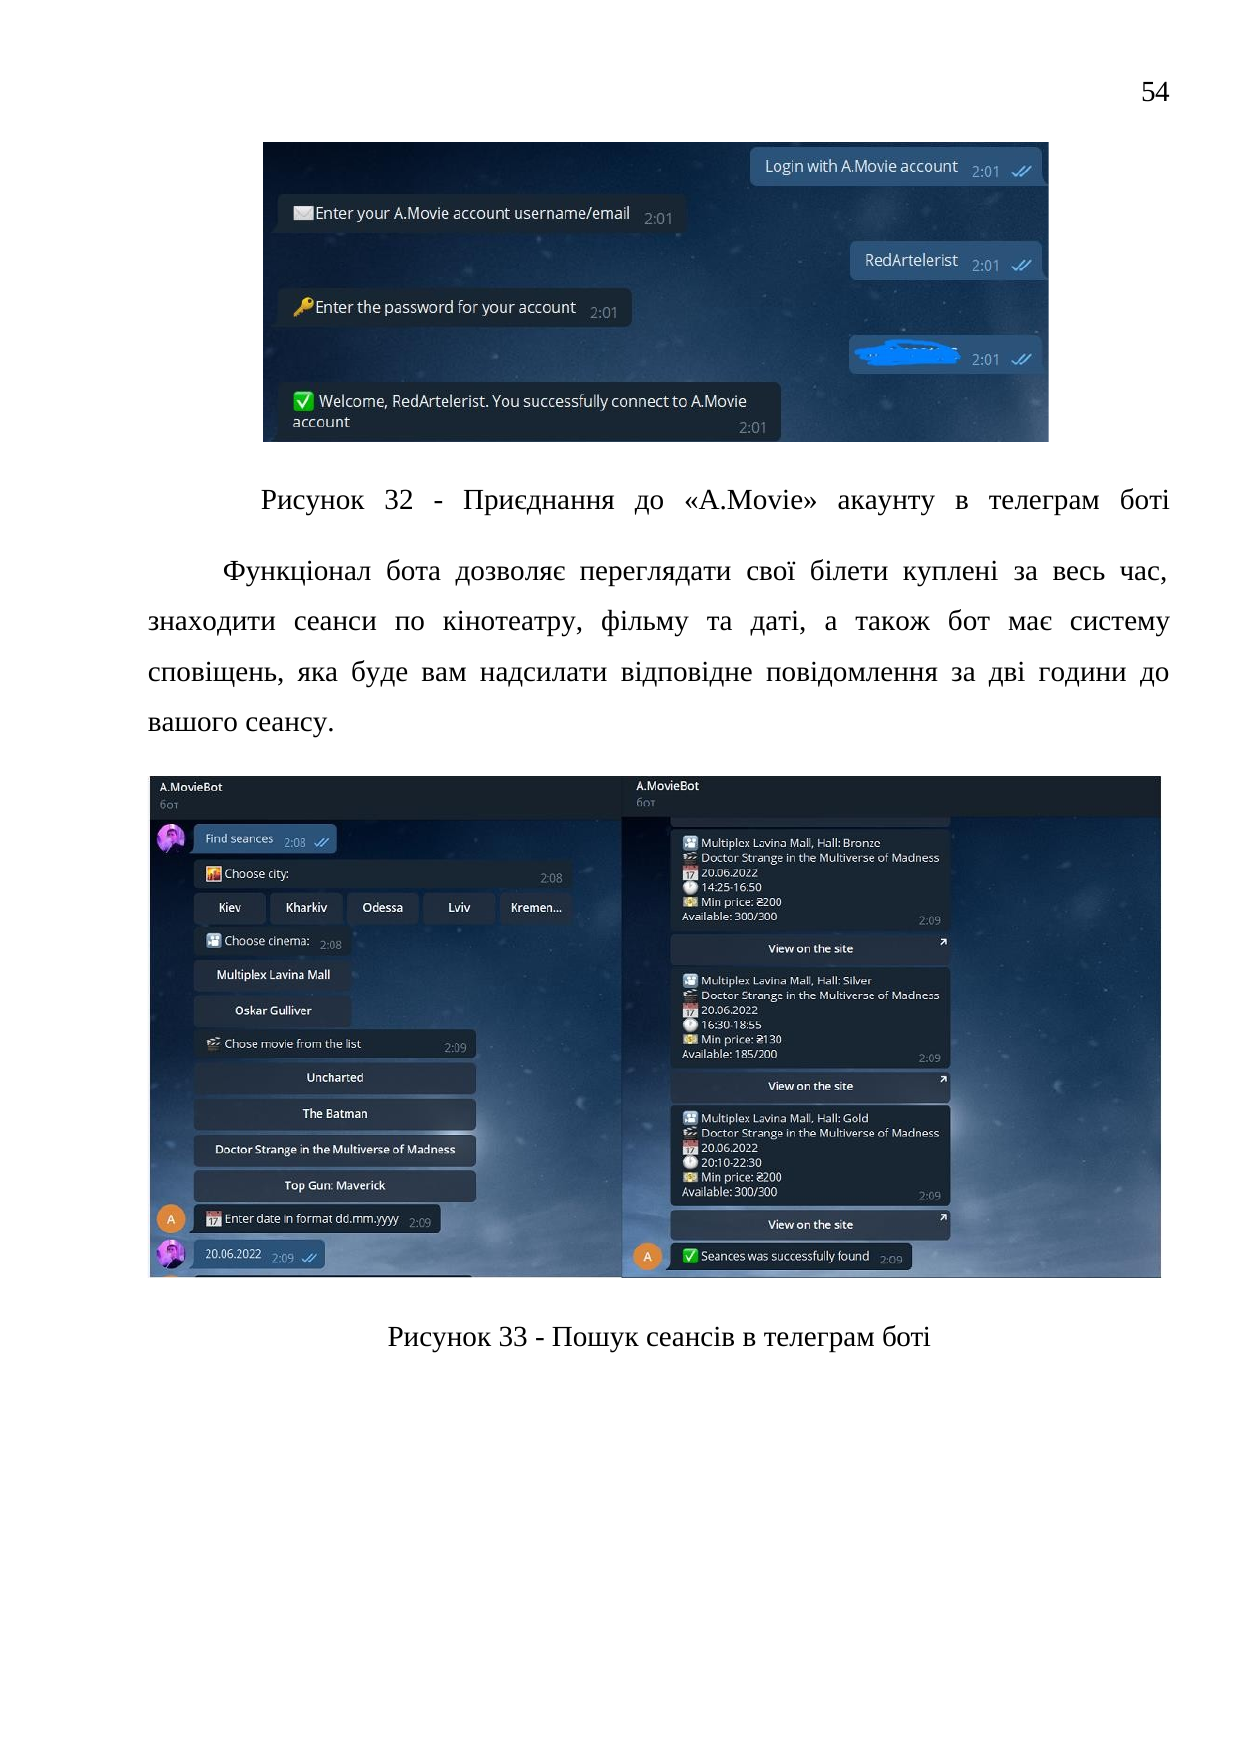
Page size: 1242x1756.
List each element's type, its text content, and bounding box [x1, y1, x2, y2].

picture [263, 142, 1049, 442]
text Рисунок 33 - Пошук сеансів в телеграм боті [322, 1319, 996, 1353]
text Рисунок 32 - Приєднання до «A.Movie» акаунту в телеграм боті Функціонал бота дозволяє переглядати свої білети куплені за весь час, [223, 445, 1171, 587]
text знаходити сеанси по кінотеатру, фільму та даті, а також бот має систему сповіщень, яка буде вам надсилати відповідне повідомлення за дві години до вашого сеансу. [148, 603, 1171, 738]
picture [147, 776, 1163, 1278]
